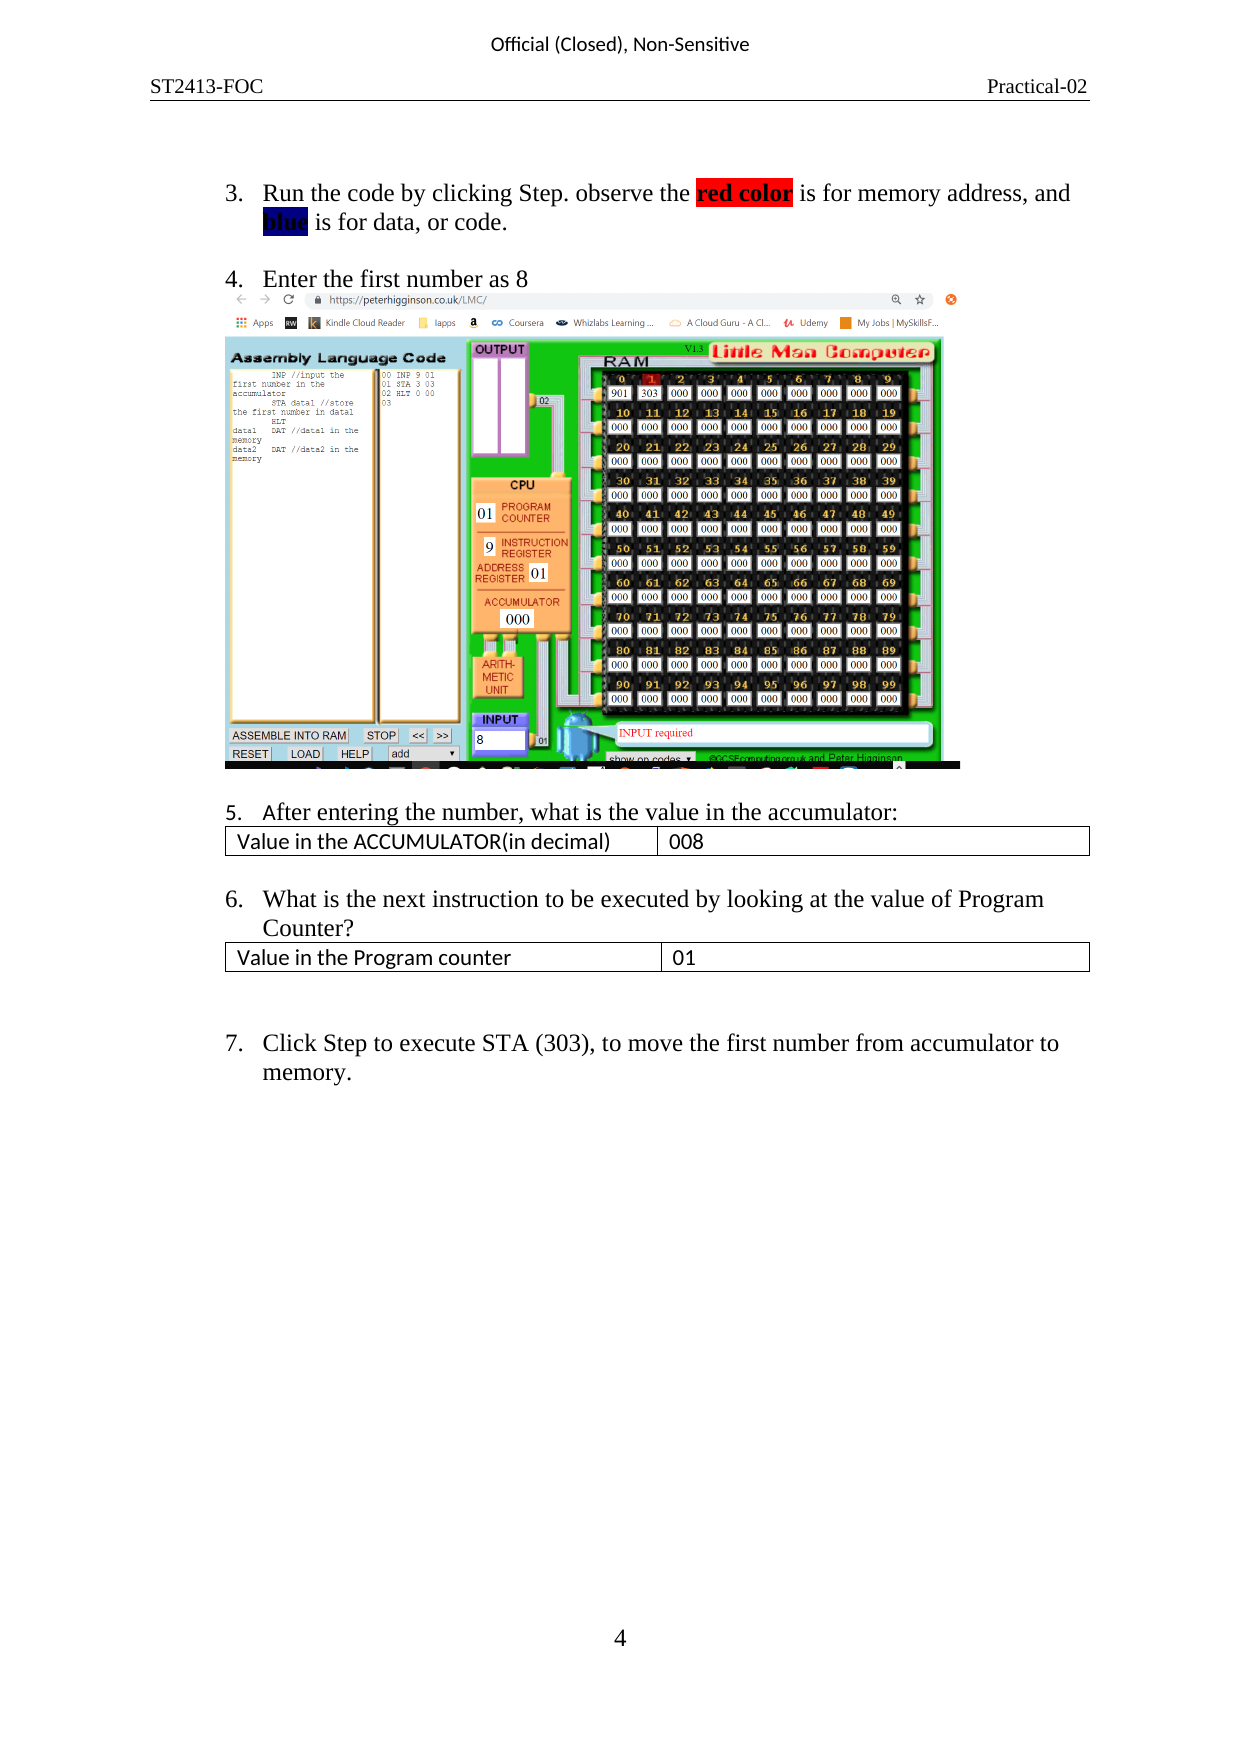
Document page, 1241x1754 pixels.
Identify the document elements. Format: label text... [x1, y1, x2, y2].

list What is the next instruction to be executed by looking at the value of Program Counter? [225, 884, 1090, 942]
table_header 01 [662, 943, 1089, 971]
list Enter the first number as 8 [225, 264, 1090, 293]
picture [225, 293, 961, 769]
list After entering the number, what is the value in the accumulator: [225, 797, 1090, 826]
list Run the code by clicking Step. observe the red color is for memory address, and blue is for data, or code. [225, 178, 1090, 236]
list Click Step to execute STA (303), to move the first number from accumulator to memory. [225, 1028, 1090, 1085]
table_header 008 [658, 827, 1089, 855]
table_header Value in the ACCUMULATOR(in decimal) [226, 827, 657, 855]
table_header Value in the Program counter [226, 943, 661, 971]
